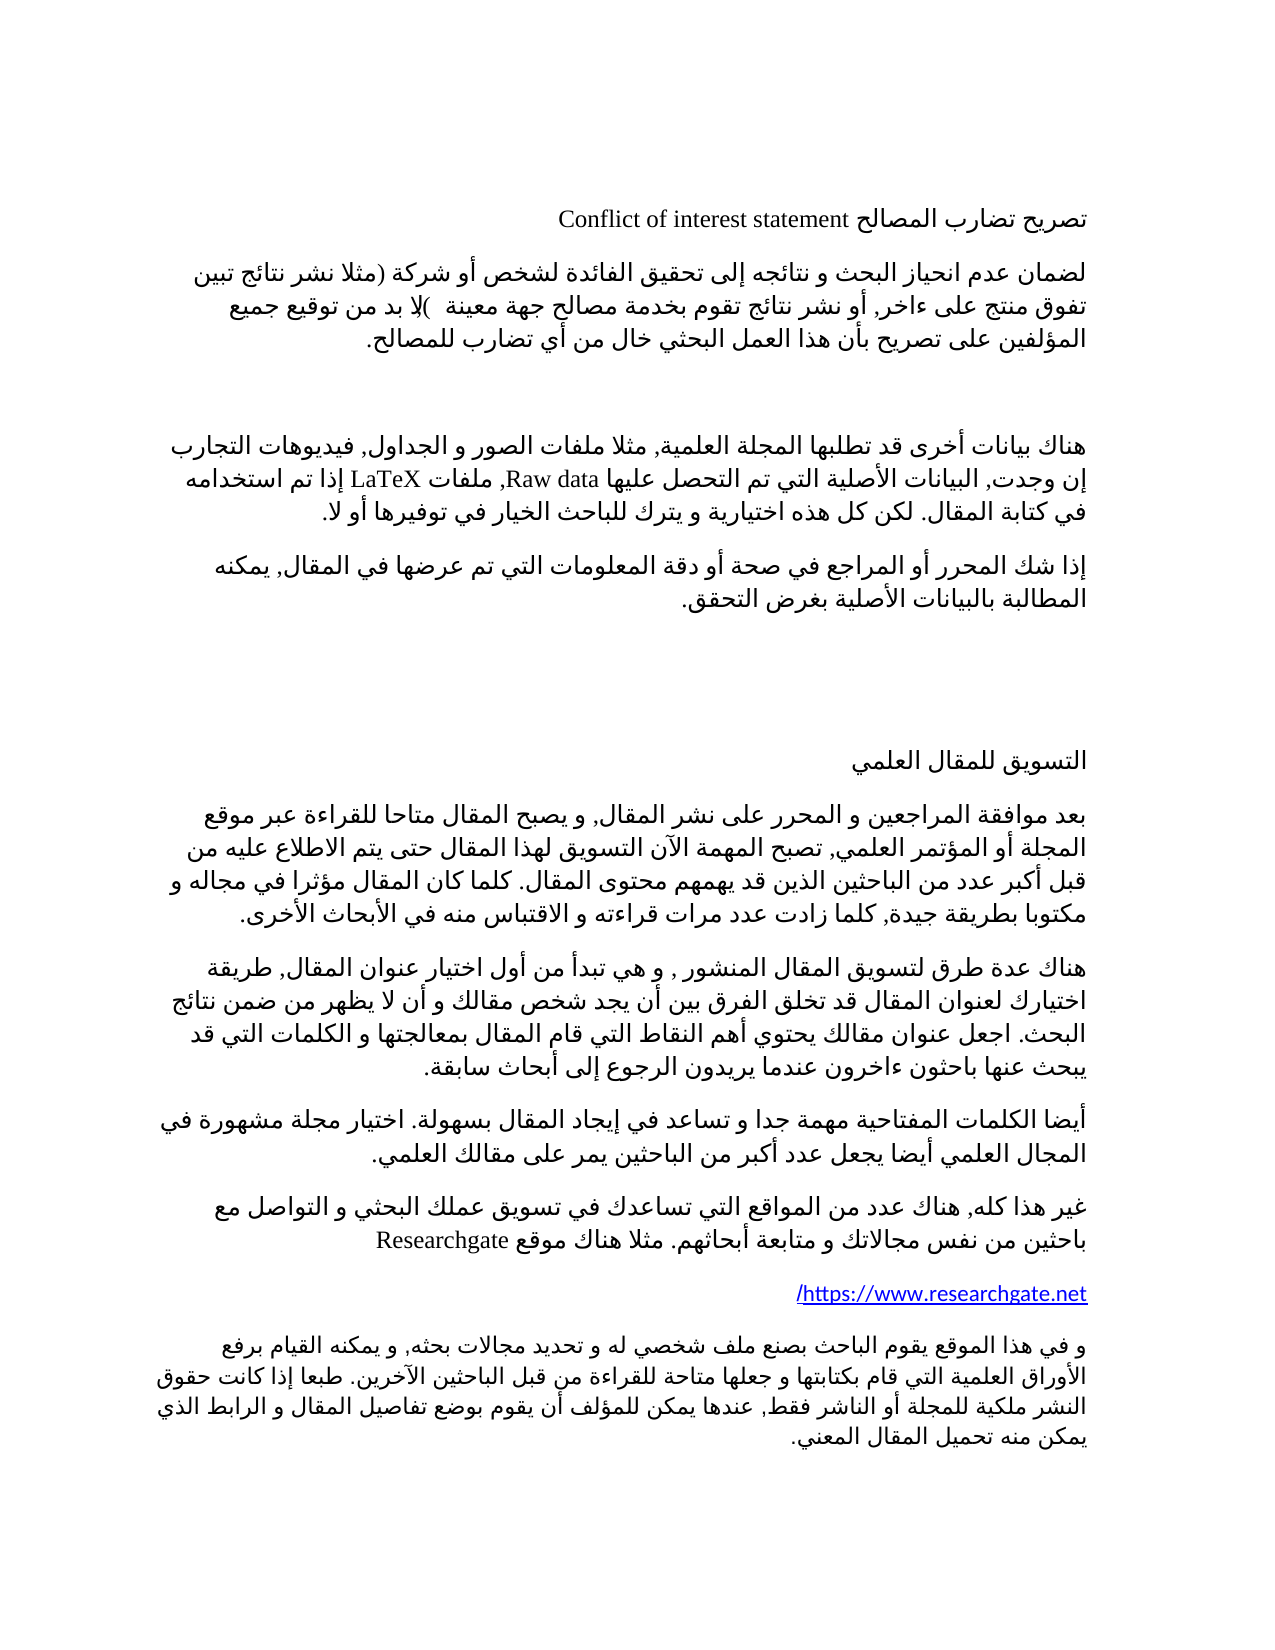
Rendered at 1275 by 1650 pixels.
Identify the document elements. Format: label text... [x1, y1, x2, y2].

text التسويق للمقال العلمي [150, 746, 1087, 775]
text أيضا الكلمات المفتاحية مهمة جدا و تساعد في إيجاد المقال بسهولة. اختيار مجلة مشهورة في المجال العلمي أيضا يجعل عدد أكبر من الباحثين يمر على مقالك العلمي. [150, 1106, 1087, 1167]
text هناك بيانات أخرى قد تطلبها المجلة العلمية, مثلا ملفات الصور و الجداول, فيديوهات التجارب إن وجدت, البيانات الأصلية التي تم التحصل عليها Raw data, ملفات LaTeX إذا تم استخدامه في كتابة المقال. لكن كل هذه اختيارية و يترك للباحث الخيار في توفيرها أو لا. [150, 431, 1087, 526]
text هناك عدة طرق لتسويق المقال المنشور , و هي تبدأ من أول اختيار عنوان المقال, طريقة اختيارك لعنوان المقال قد تخلق الفرق بين أن يجد شخص مقالك و أن لا يظهر من ضمن نتائج البحث. اجعل عنوان مقالك يحتوي أهم النقاط التي قام المقال بمعالجتها و الكلمات التي قد يبحث عنها باحثون ءاخرون عندما يريدون الرجوع إلى أبحاث سابقة. [150, 953, 1087, 1081]
text https://www.researchgate.net/ [150, 1279, 1087, 1307]
text تصريح تضارب المصالح Conflict of interest statement [150, 204, 1087, 233]
text غير هذا كله, هناك عدد من المواقع التي تساعدك في تسويق عملك البحثي و التواصل مع باحثين من نفس مجالاتك و متابعة أبحاثهم. مثلا هناك موقع Researchgate [150, 1192, 1087, 1254]
text و في هذا الموقع يقوم الباحث بصنع ملف شخصي له و تحديد مجالات بحثه, و يمكنه القيام برفع الأوراق العلمية التي قام بكتابتها و جعلها متاحة للقراءة من قبل الباحثين الآخرين. طبعا إذا كانت حقوق النشر ملكية للمجلة أو الناشر فقط, عندها يمكن للمؤلف أن يقوم بوضع تفاصيل المقال و الرابط الذي يمكن منه تحميل المقال المعني. [150, 1332, 1087, 1449]
text لضمان عدم انحياز البحث و نتائجه إلى تحقيق الفائدة لشخص أو شركة (مثلا نشر نتائج تبين تفوق منتج على ءاخر, أو نشر نتائج تقوم بخدمة مصالح جهة معينة), لا بد من توقيع جميع المؤلفين على تصريح بأن هذا العمل البحثي خال من أي تضارب للمصالح. [150, 258, 1087, 352]
text بعد موافقة المراجعين و المحرر على نشر المقال, و يصبح المقال متاحا للقراءة عبر موقع المجلة أو المؤتمر العلمي, تصبح المهمة الآن التسويق لهذا المقال حتى يتم الاطلاع عليه من قبل أكبر عدد من الباحثين الذين قد يهمهم محتوى المقال. كلما كان المقال مؤثرا في مجاله و مكتوبا بطريقة جيدة, كلما زادت عدد مرات قراءته و الاقتباس منه في الأبحاث الأخرى. [150, 800, 1087, 928]
text إذا شك المحرر أو المراجع في صحة أو دقة المعلومات التي تم عرضها في المقال, يمكنه المطالبة بالبيانات الأصلية بغرض التحقق. [150, 551, 1087, 613]
